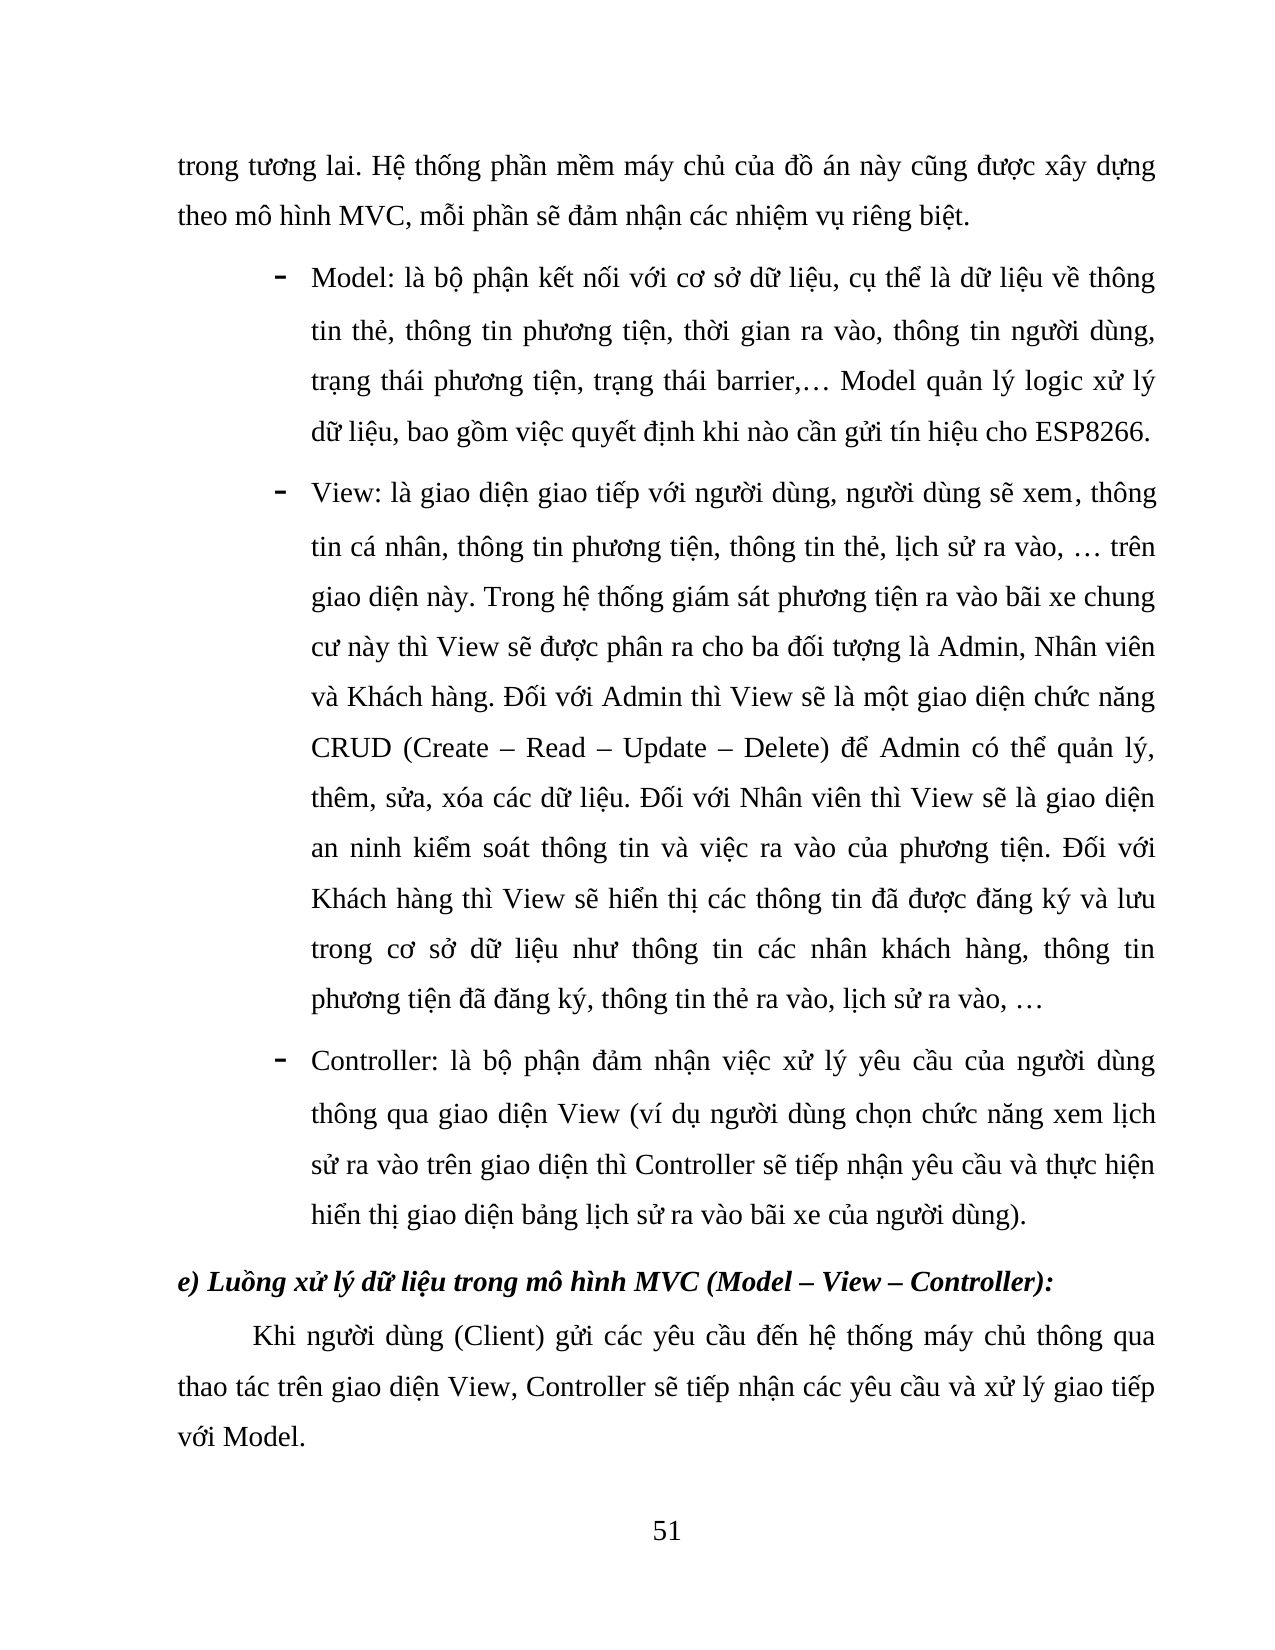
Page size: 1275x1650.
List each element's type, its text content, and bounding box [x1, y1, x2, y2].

list View: là giao diện giao tiếp với người dùng, người dùng sẽ xem, thông tin cá nhân, thông tin phương tiện, thông tin thẻ, lịch sử ra vào, … trên giao diện này. Trong hệ thống giám sát phương tiện ra vào bãi xe chung cư này thì View sẽ được phân ra cho ba đối tượng là Admin, Nhân viên và Khách hàng. Đối với Admin thì View sẽ là một giao diện chức năng CRUD (Create – Read – Update – Delete) để Admin có thể quản lý, thêm, sửa, xóa các dữ liệu. Đối với Nhân viên thì View sẽ là giao diện an ninh kiểm soát thông tin và việc ra vào của phương tiện. Đối với Khách hàng thì View sẽ hiển thị các thông tin đã được đăng ký và lưu trong cơ sở dữ liệu như thông tin các nhân khách hàng, thông tin phương tiện đã đăng ký, thông tin thẻ ra vào, lịch sử ra vào, … [273, 464, 1157, 1015]
subtitle e) Luồng xử lý dữ liệu trong mô hình MVC (Model – View – Controller): [177, 1264, 1157, 1298]
text Khi người dùng (Client) gửi các yêu cầu đến hệ thống máy chủ thông qua thao tác trên giao diện View, Controller sẽ tiếp nhận các yêu cầu và xử lý giao tiếp với Model. [177, 1318, 1157, 1453]
list Model: là bộ phận kết nối với cơ sở dữ liệu, cụ thể là dữ liệu về thông tin thẻ, thông tin phương tiện, thời gian ra vào, thông tin người dùng, trạng thái phương tiện, trạng thái barrier,… Model quản lý logic xử lý dữ liệu, bao gồm việc quyết định khi nào cần gửi tín hiệu cho ESP8266. [273, 248, 1157, 447]
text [177, 148, 1157, 232]
list Controller: là bộ phận đảm nhận việc xử lý yêu cầu của người dùng thông qua giao diện View (ví dụ người dùng chọn chức năng xem lịch sử ra vào trên giao diện thì Controller sẽ tiếp nhận yêu cầu và thực hiện hiển thị giao diện bảng lịch sử ra vào bãi xe của người dùng). [273, 1032, 1157, 1231]
